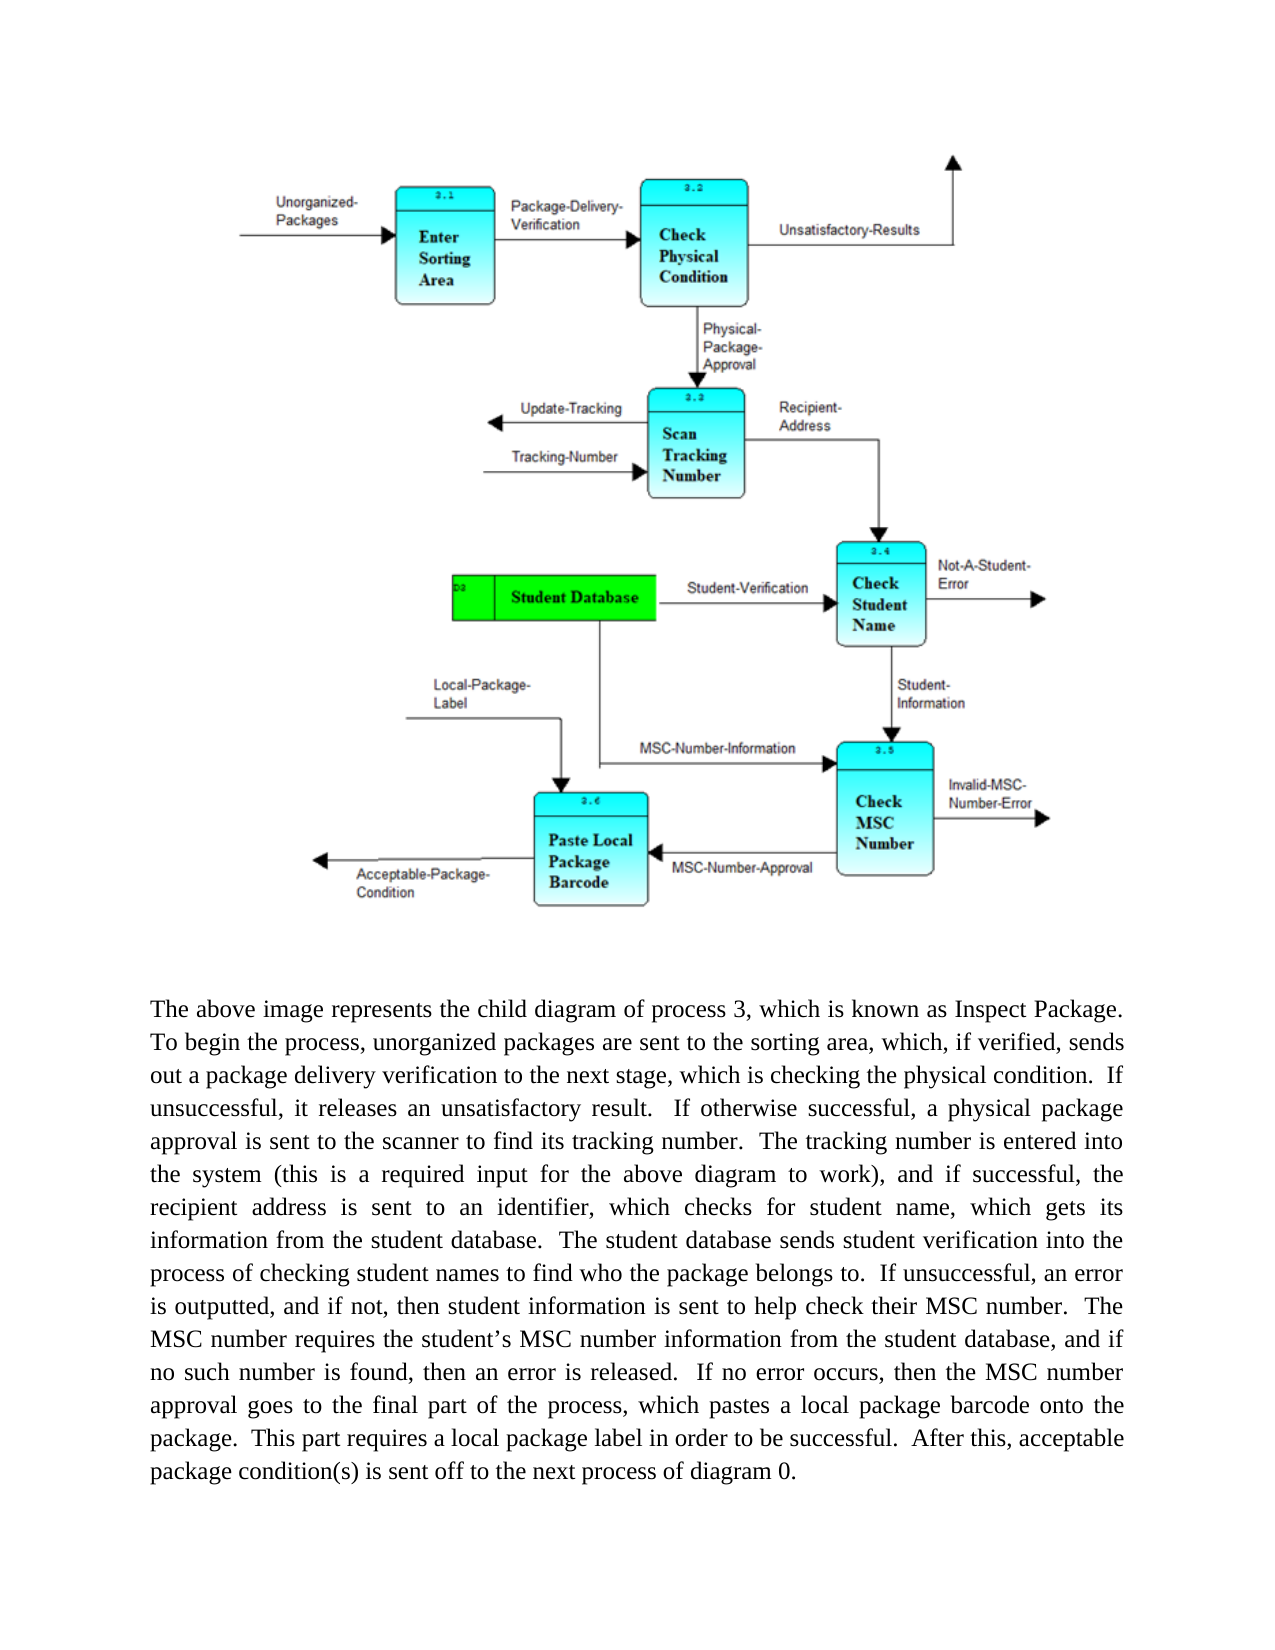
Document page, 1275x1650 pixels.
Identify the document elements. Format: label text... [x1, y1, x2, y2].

text The above image represents the child diagram of process 3, which is known as Inspect Package. To begin the process, unorganized packages are sent to the sorting area, which, if verified, sends out a package delivery verification to the next stage, which is checking the physical condition. If unsuccessful, it releases an unsatisfactory result. If otherwise successful, a physical package approval is sent to the scanner to find its tracking number. The tracking number is entered into the system (this is a required input for the above diagram to work), and if successful, the recipient address is sent to an identifier, which checks for student name, which gets its information from the student database. The student database sends student verification into the process of checking student names to find who the package belongs to. If unsuccessful, an error is outputted, and if not, then student information is sent to help check their MSC number. The MSC number requires the student’s MSC number information from the student database, and if no such number is found, then an error is released. If no error occurs, then the MSC number approval goes to the final part of the process, which pastes a local package barcode onto the package. This part requires a local package label in order to be successful. After this, acceptable package condition(s) is sent off to the next process of diagram 0. [150, 994, 1125, 1485]
picture [212, 150, 1063, 918]
